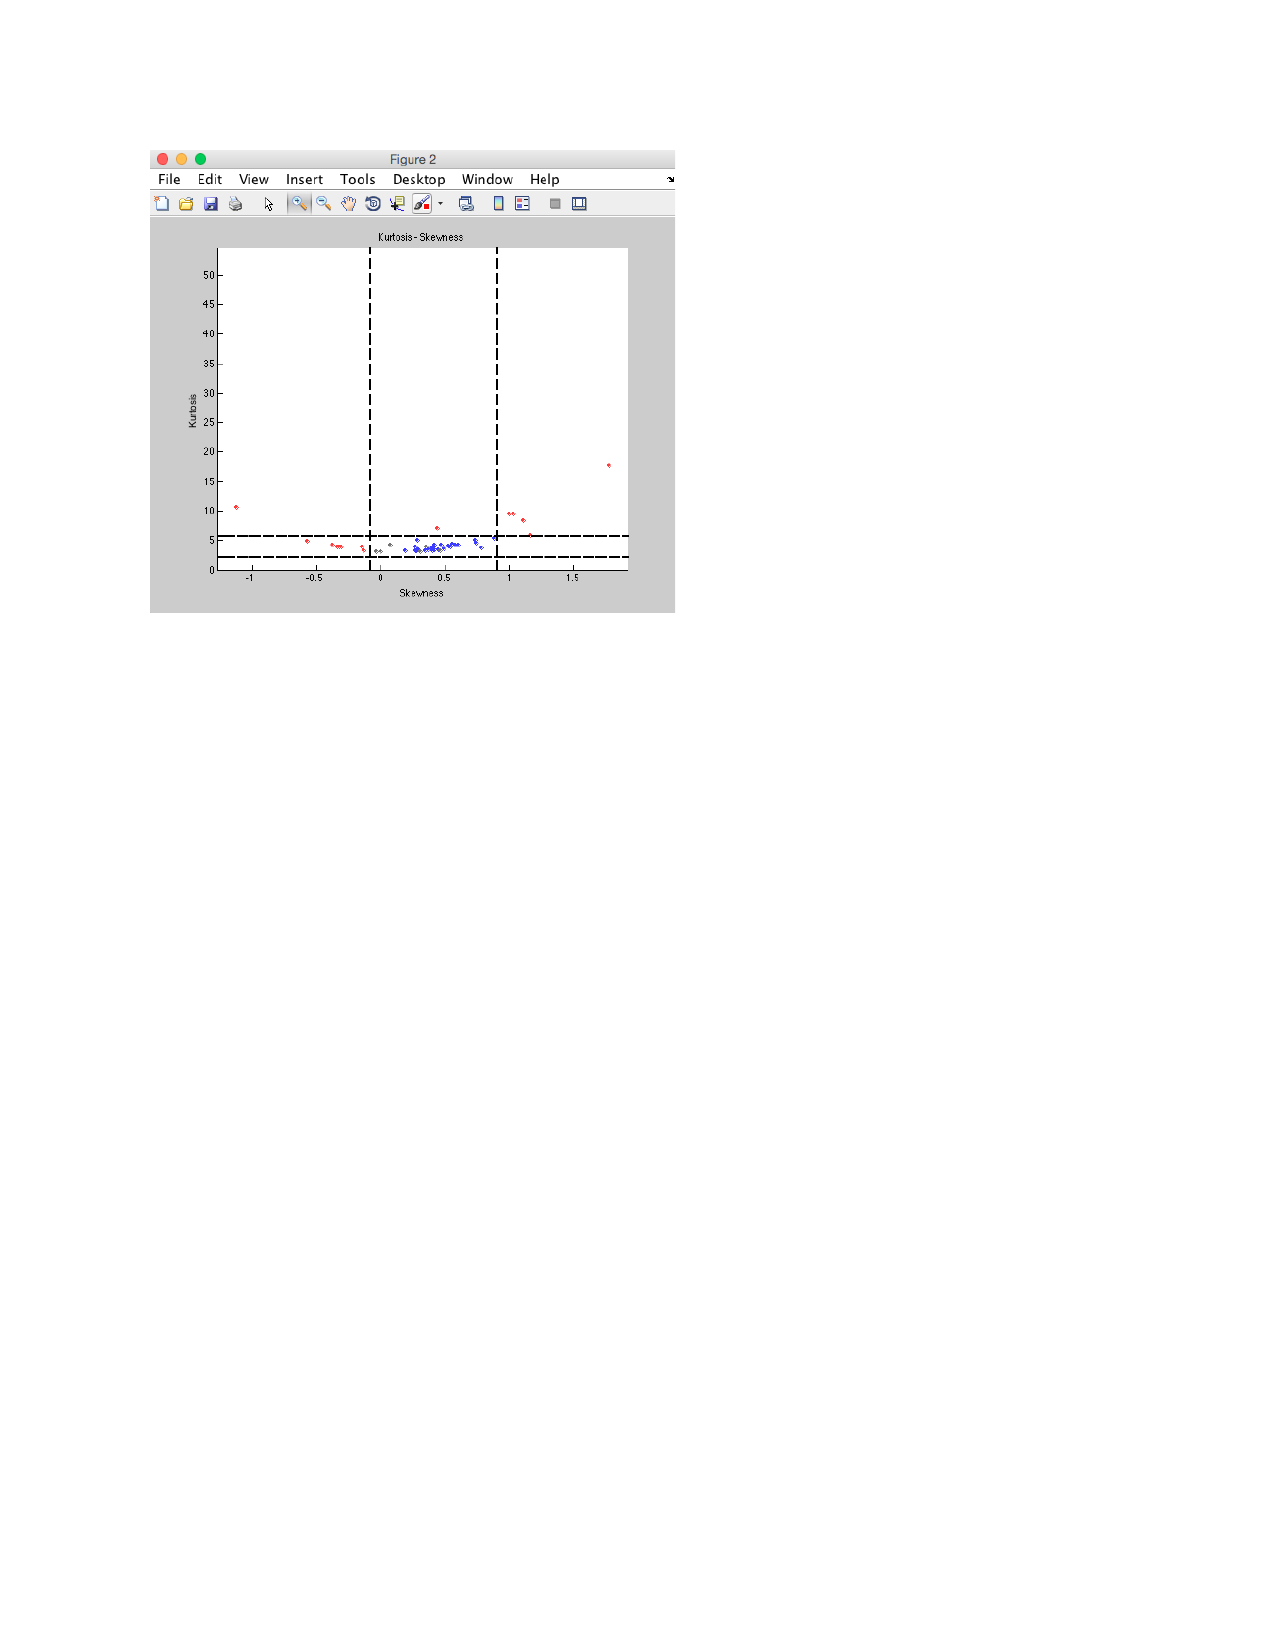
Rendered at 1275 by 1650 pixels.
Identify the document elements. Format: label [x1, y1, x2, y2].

picture [150, 150, 675, 613]
